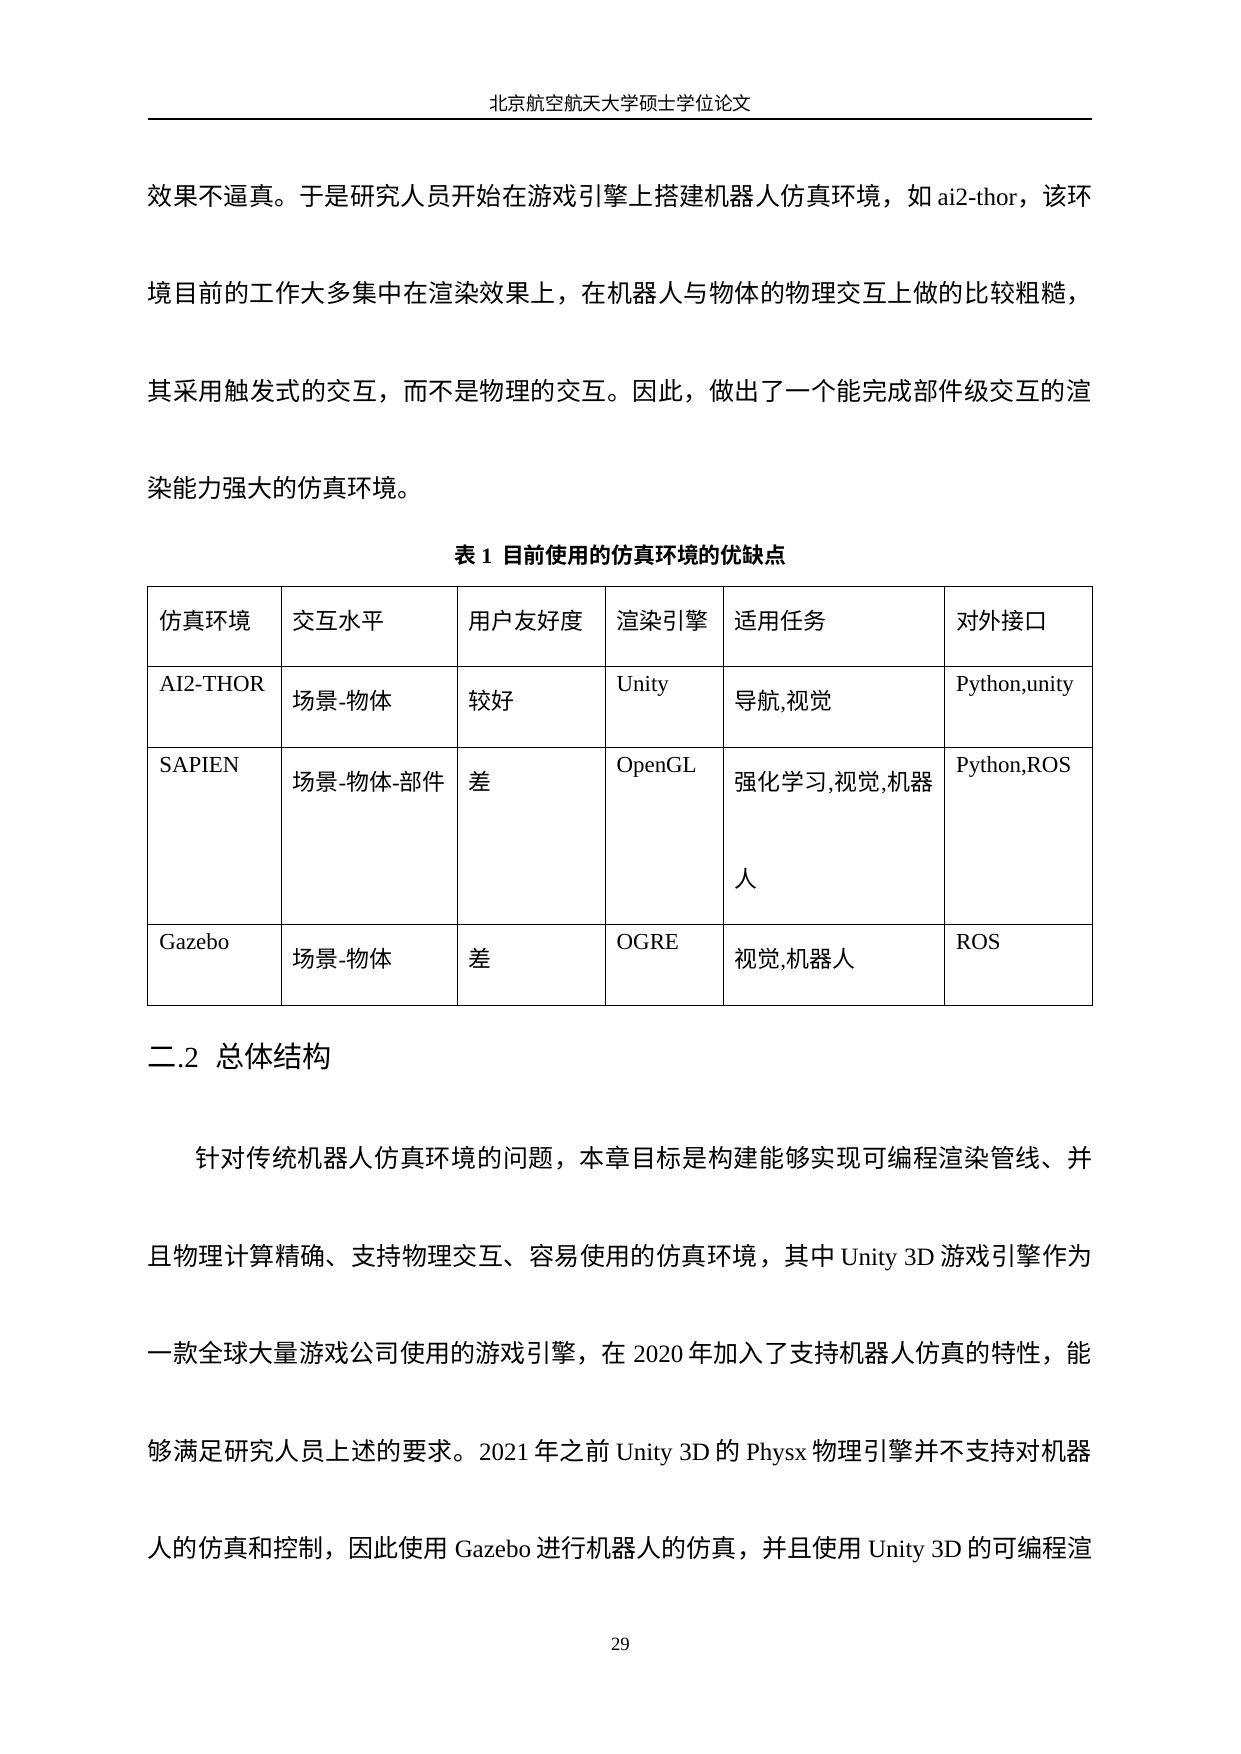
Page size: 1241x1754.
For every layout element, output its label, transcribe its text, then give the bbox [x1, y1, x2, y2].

table_cell AI2-THOR [148, 667, 281, 747]
table_header 渲染引擎 [606, 587, 723, 666]
table_header 适用任务 [724, 587, 944, 666]
table_header 用户友好度 [458, 587, 605, 666]
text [148, 162, 1092, 519]
table_cell 差 [458, 748, 605, 924]
subtitle 总体结构 [148, 1022, 1092, 1087]
table_cell Python,unity [945, 667, 1092, 747]
table_cell Gazebo [148, 925, 281, 1005]
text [148, 1124, 1092, 1579]
table_cell 导航,视觉 [724, 667, 944, 747]
text 表 1 目前使用的仿真环境的优缺点 [148, 538, 1092, 570]
table_cell 较好 [458, 667, 605, 747]
table_cell 强化学习,视觉,机器人 [724, 748, 944, 924]
table_header 对外接口 [945, 587, 1092, 666]
table_cell 场景-物体 [282, 667, 457, 747]
table_cell 视觉,机器人 [724, 925, 944, 1005]
table_cell 场景-物体-部件 [282, 748, 457, 924]
table_cell Unity [606, 667, 723, 747]
table_header 交互水平 [282, 587, 457, 666]
table_cell OGRE [606, 925, 723, 1005]
table_cell Python,ROS [945, 748, 1092, 924]
table_cell 场景-物体 [282, 925, 457, 1005]
table_cell SAPIEN [148, 748, 281, 924]
table_header 仿真环境 [148, 587, 281, 666]
table_cell OpenGL [606, 748, 723, 924]
table_cell 差 [458, 925, 605, 1005]
table_cell ROS [945, 925, 1092, 1005]
